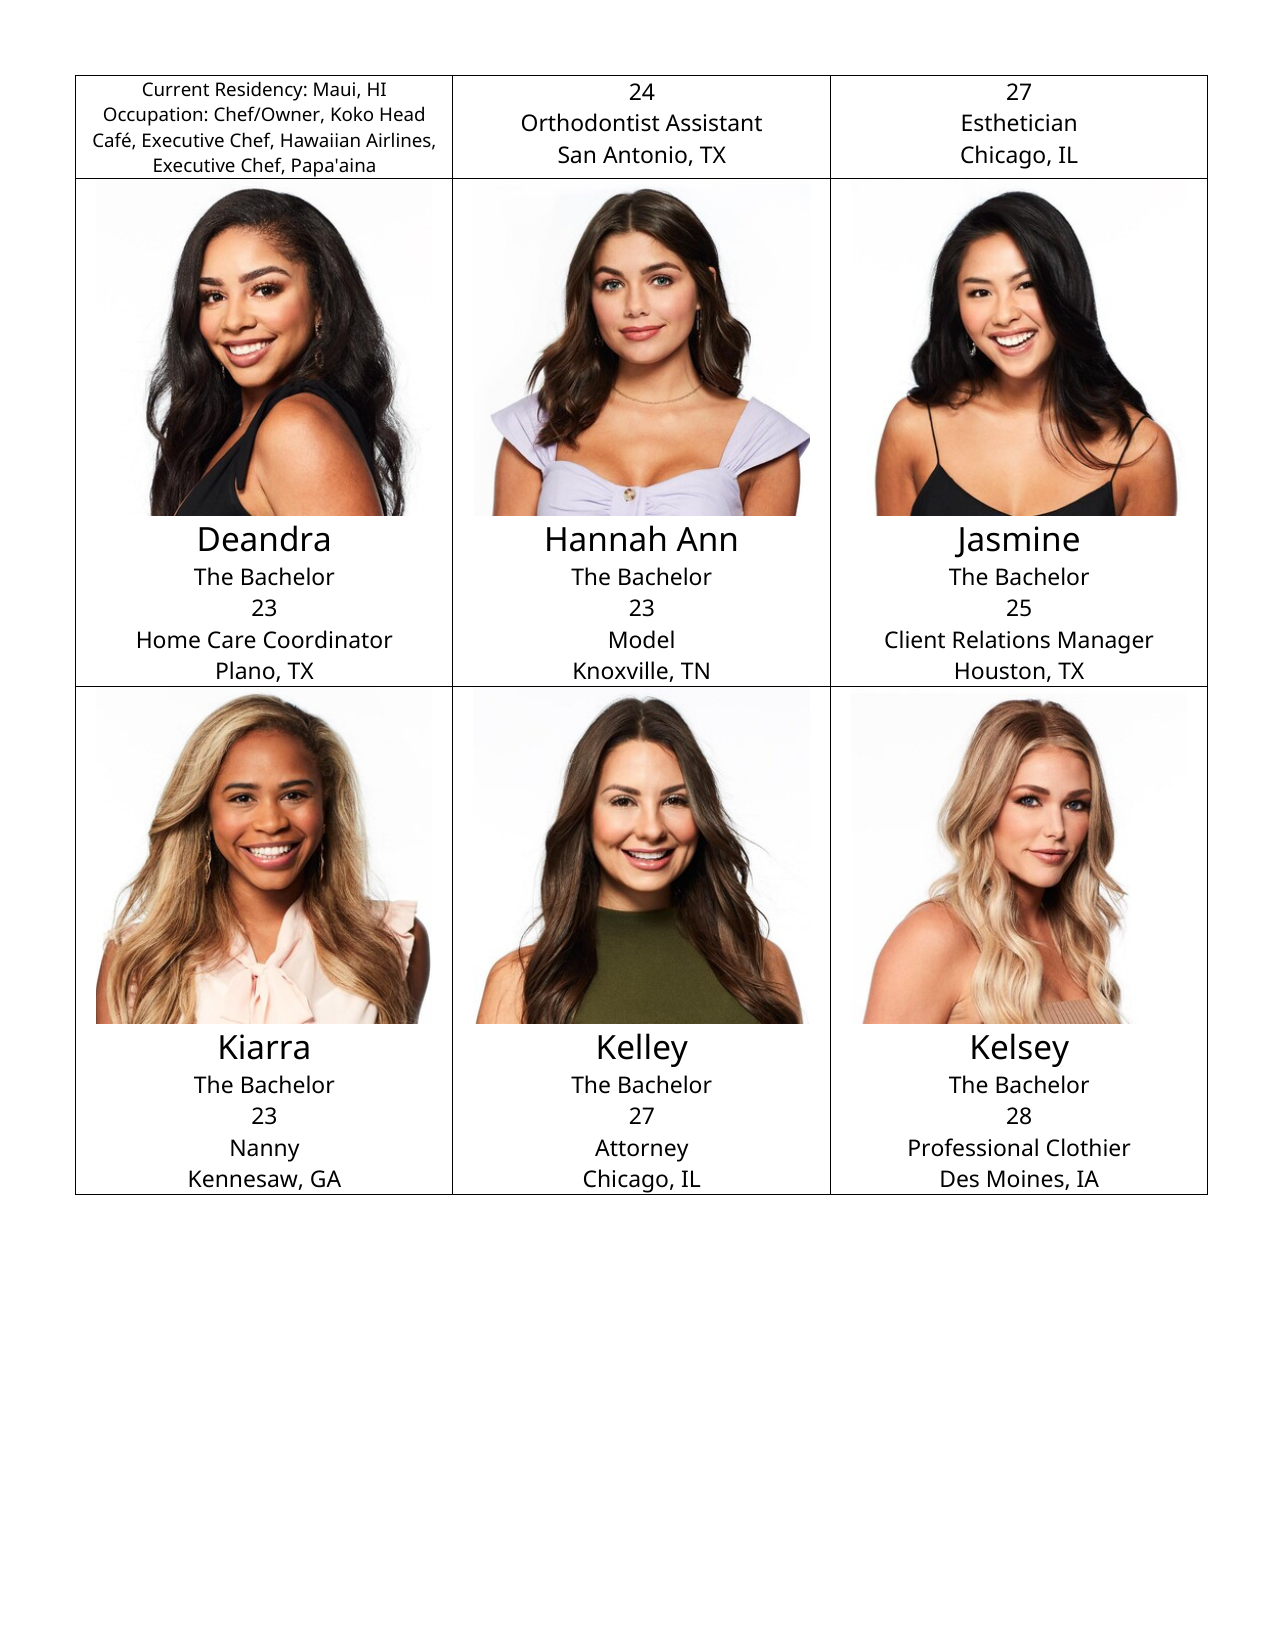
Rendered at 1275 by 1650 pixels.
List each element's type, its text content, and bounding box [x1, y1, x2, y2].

table_cell Hannah Ann The Bachelor 23 Model Knoxville, TN [453, 179, 830, 686]
picture [473, 179, 810, 516]
table_cell Jasmine The Bachelor 25 Client Relations Manager Houston, TX [831, 179, 1207, 686]
picture [850, 687, 1188, 1024]
table_cell Kiarra The Bachelor 23 Nanny Kennesaw, GA [76, 687, 452, 1194]
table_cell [453, 76, 830, 178]
picture [96, 687, 433, 1024]
picture [850, 179, 1188, 516]
picture [96, 179, 433, 516]
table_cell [76, 76, 452, 178]
picture [473, 687, 810, 1024]
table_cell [831, 76, 1207, 178]
table_cell Deandra The Bachelor 23 Home Care Coordinator Plano, TX [76, 179, 452, 686]
table_cell Kelley The Bachelor 27 Attorney Chicago, IL [453, 687, 830, 1194]
table_cell Kelsey The Bachelor 28 Professional Clothier Des Moines, IA [831, 687, 1207, 1194]
